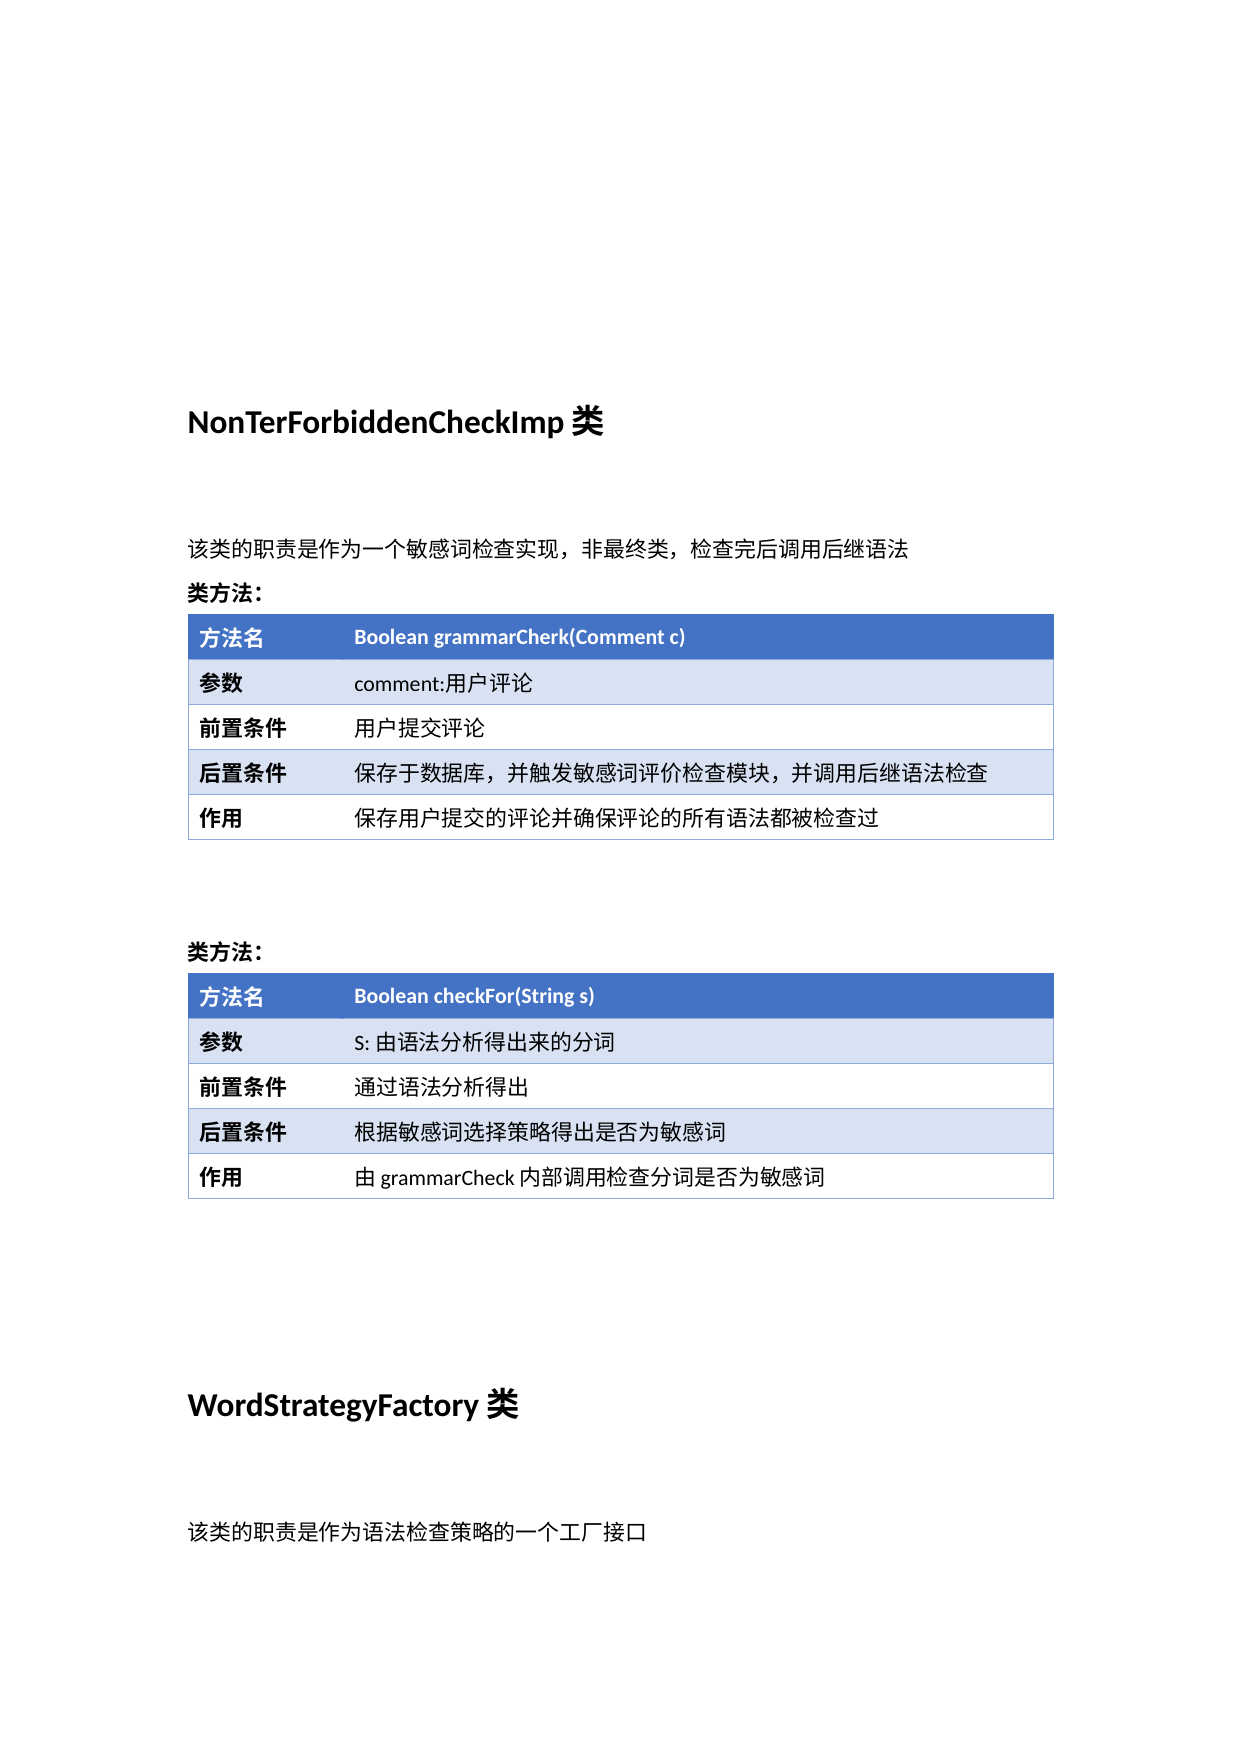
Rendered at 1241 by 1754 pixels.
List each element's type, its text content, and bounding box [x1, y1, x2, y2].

table_cell 参数 [189, 660, 343, 704]
table_cell 后置条件 [189, 1109, 343, 1153]
table_cell 后置条件 [189, 750, 343, 794]
table_header Boolean checkFor(String s) [343, 974, 1053, 1018]
table_cell 参数 [189, 1019, 343, 1063]
table_cell 前置条件 [189, 1064, 343, 1108]
table_cell 用户提交评论 [343, 705, 1053, 749]
subtitle NonTerForbiddenCheckImp类 [187, 375, 1053, 463]
table_cell 保存用户提交的评论并确保评论的所有语法都被检查过 [343, 795, 1053, 839]
table_cell 通过语法分析得出 [343, 1064, 1053, 1108]
table_cell 保存于数据库，并触发敏感词评价检查模块，并调用后继语法检查 [343, 750, 1053, 794]
table_cell S: 由语法分析得出来的分词 [343, 1019, 1053, 1063]
table_cell comment:用户评论 [343, 660, 1053, 704]
table_cell 前置条件 [189, 705, 343, 749]
table_header 方法名 [189, 974, 342, 1018]
table_cell 作用 [189, 795, 343, 839]
subtitle WordStrategyFactory类 [187, 1358, 1053, 1446]
table_cell 作用 [189, 1154, 343, 1198]
table_cell 根据敏感词选择策略得出是否为敏感词 [343, 1109, 1053, 1153]
text 该类的职责是作为一个敏感词检查实现，非最终类，检查完后调用后继语法 [187, 526, 1053, 570]
table_header 方法名 [189, 615, 342, 659]
text 类方法： [187, 570, 1053, 614]
text 该类的职责是作为语法检查策略的一个工厂接口 [187, 1509, 1053, 1553]
text 类方法： [187, 928, 1053, 972]
table_header Boolean grammarCherk(Comment c) [343, 615, 1053, 659]
table_cell 由grammarCheck内部调用检查分词是否为敏感词 [343, 1154, 1053, 1198]
